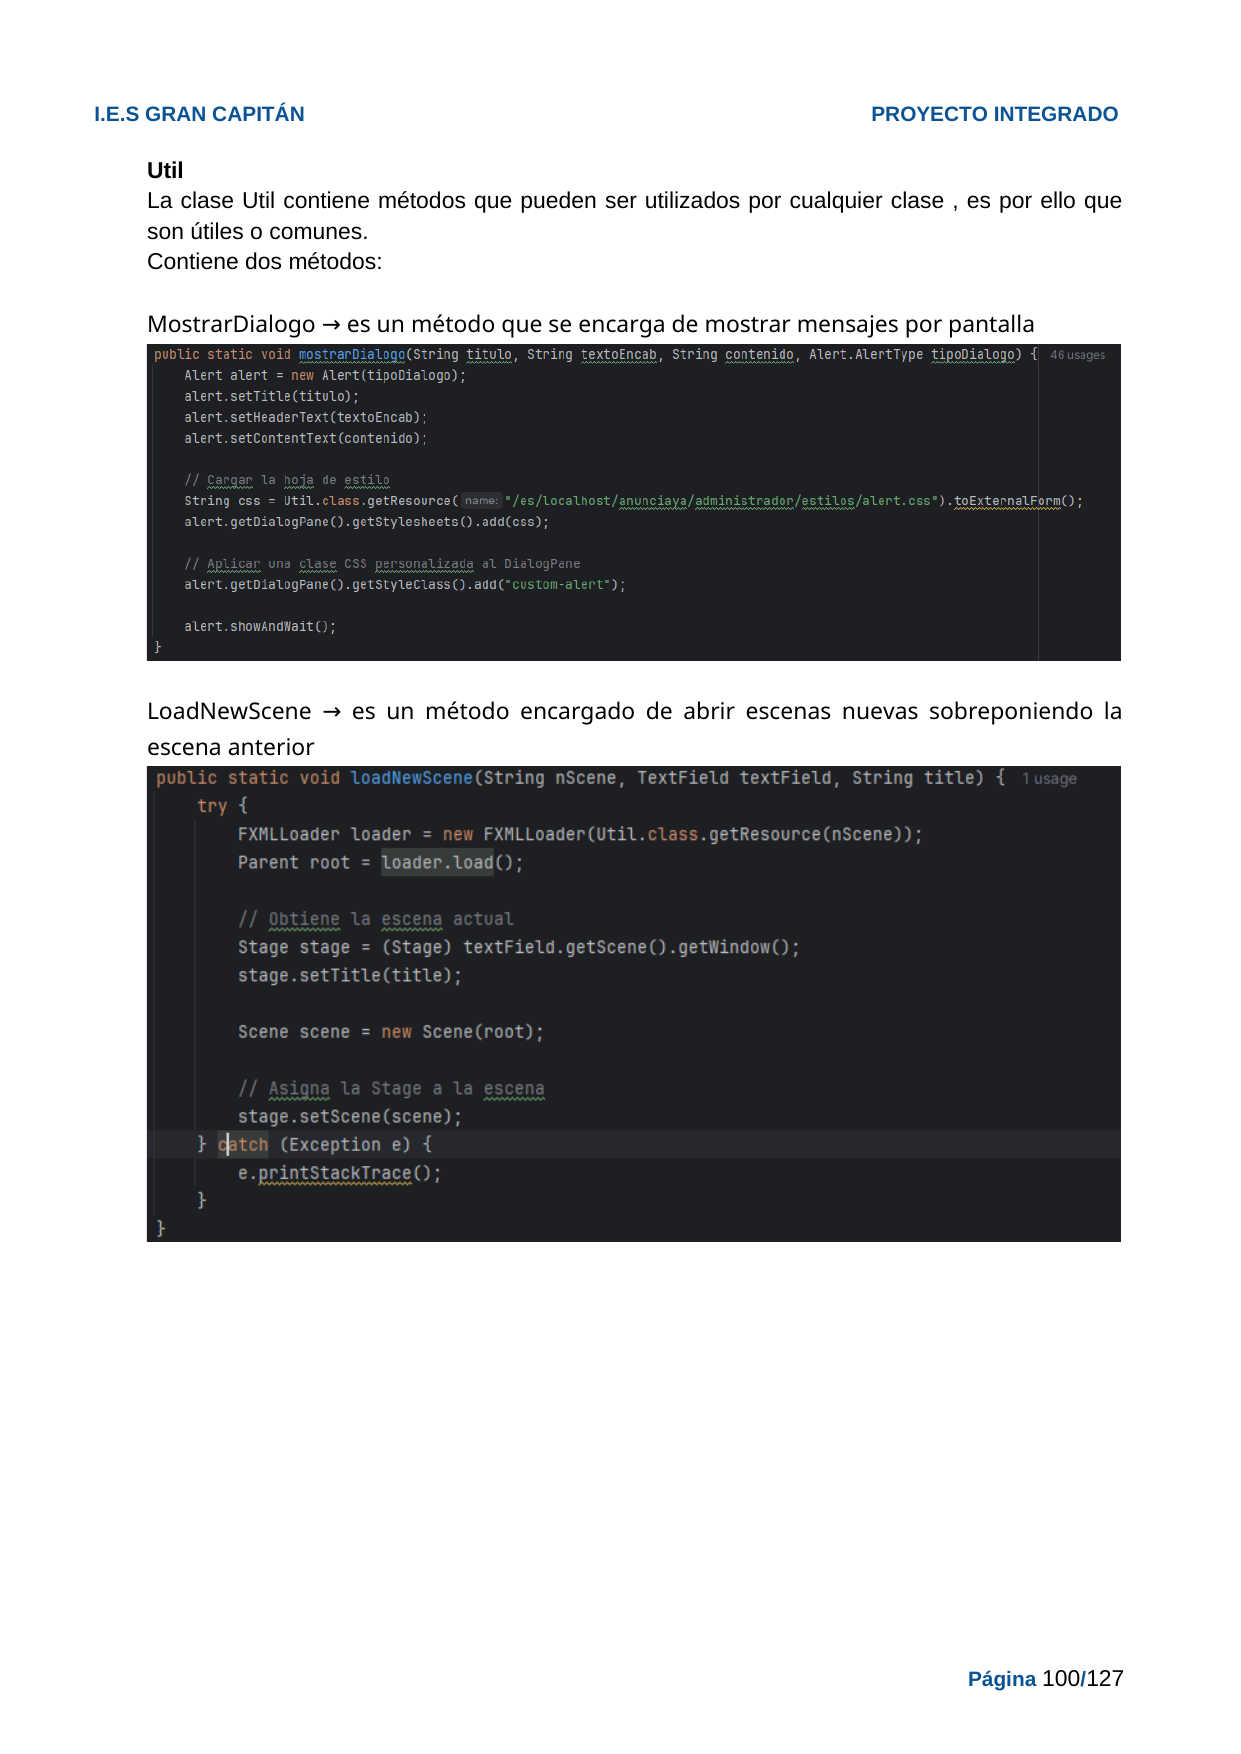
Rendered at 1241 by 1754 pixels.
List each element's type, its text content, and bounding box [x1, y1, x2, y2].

picture [146, 344, 1121, 661]
subtitle Util [147, 157, 1124, 183]
text La clase Util contiene métodos que pueden ser utilizados por cualquier clase , es por ello que son útiles o comunes. [147, 187, 1124, 244]
text Contiene dos métodos: [147, 248, 1124, 274]
text MostrarDialogo → es un método que se encarga de mostrar mensajes por pantalla [147, 308, 1124, 339]
picture [146, 766, 1121, 1242]
text LoadNewScene → es un método encargado de abrir escenas nuevas sobreponiendo la escena anterior [147, 695, 1124, 762]
